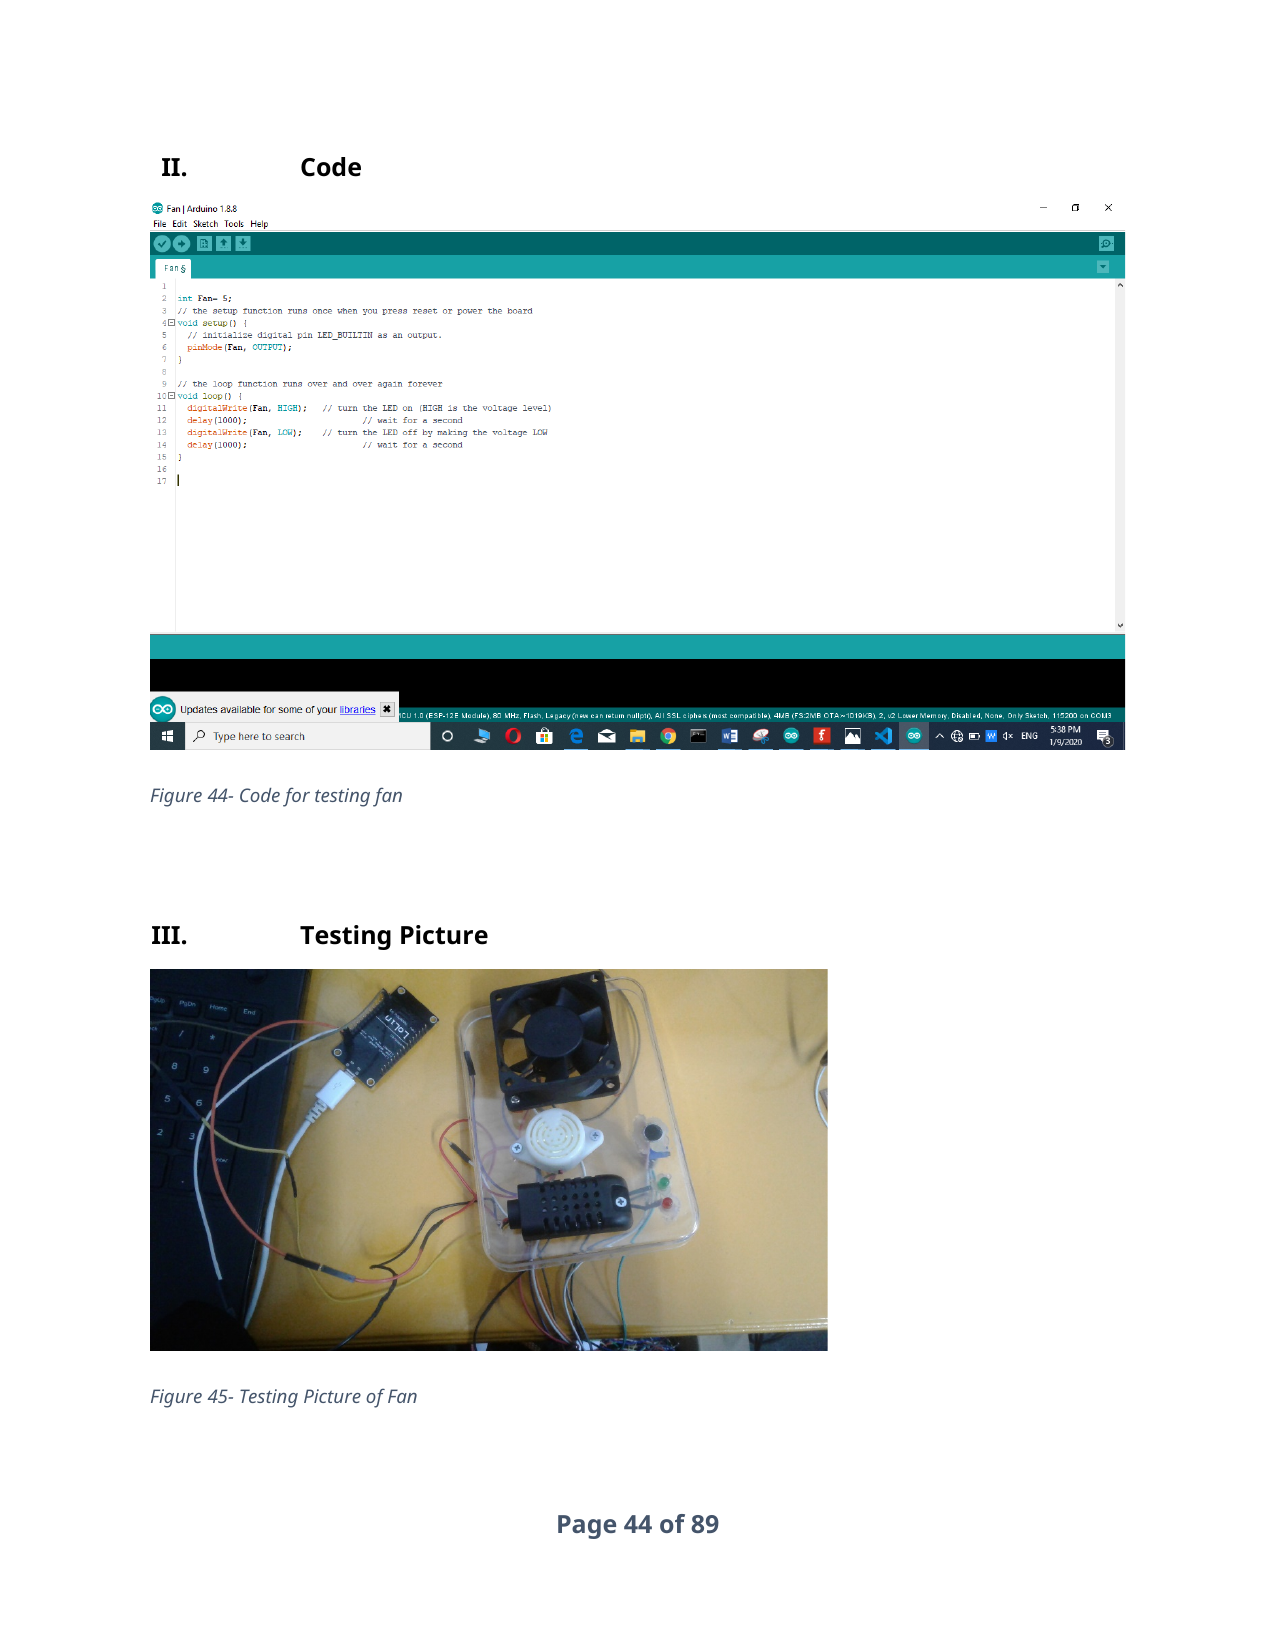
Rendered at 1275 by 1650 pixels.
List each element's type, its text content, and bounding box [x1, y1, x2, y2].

picture [150, 201, 1125, 750]
picture [150, 969, 828, 1351]
subtitle Code [187, 150, 1125, 184]
subtitle Testing Picture [187, 918, 1125, 952]
